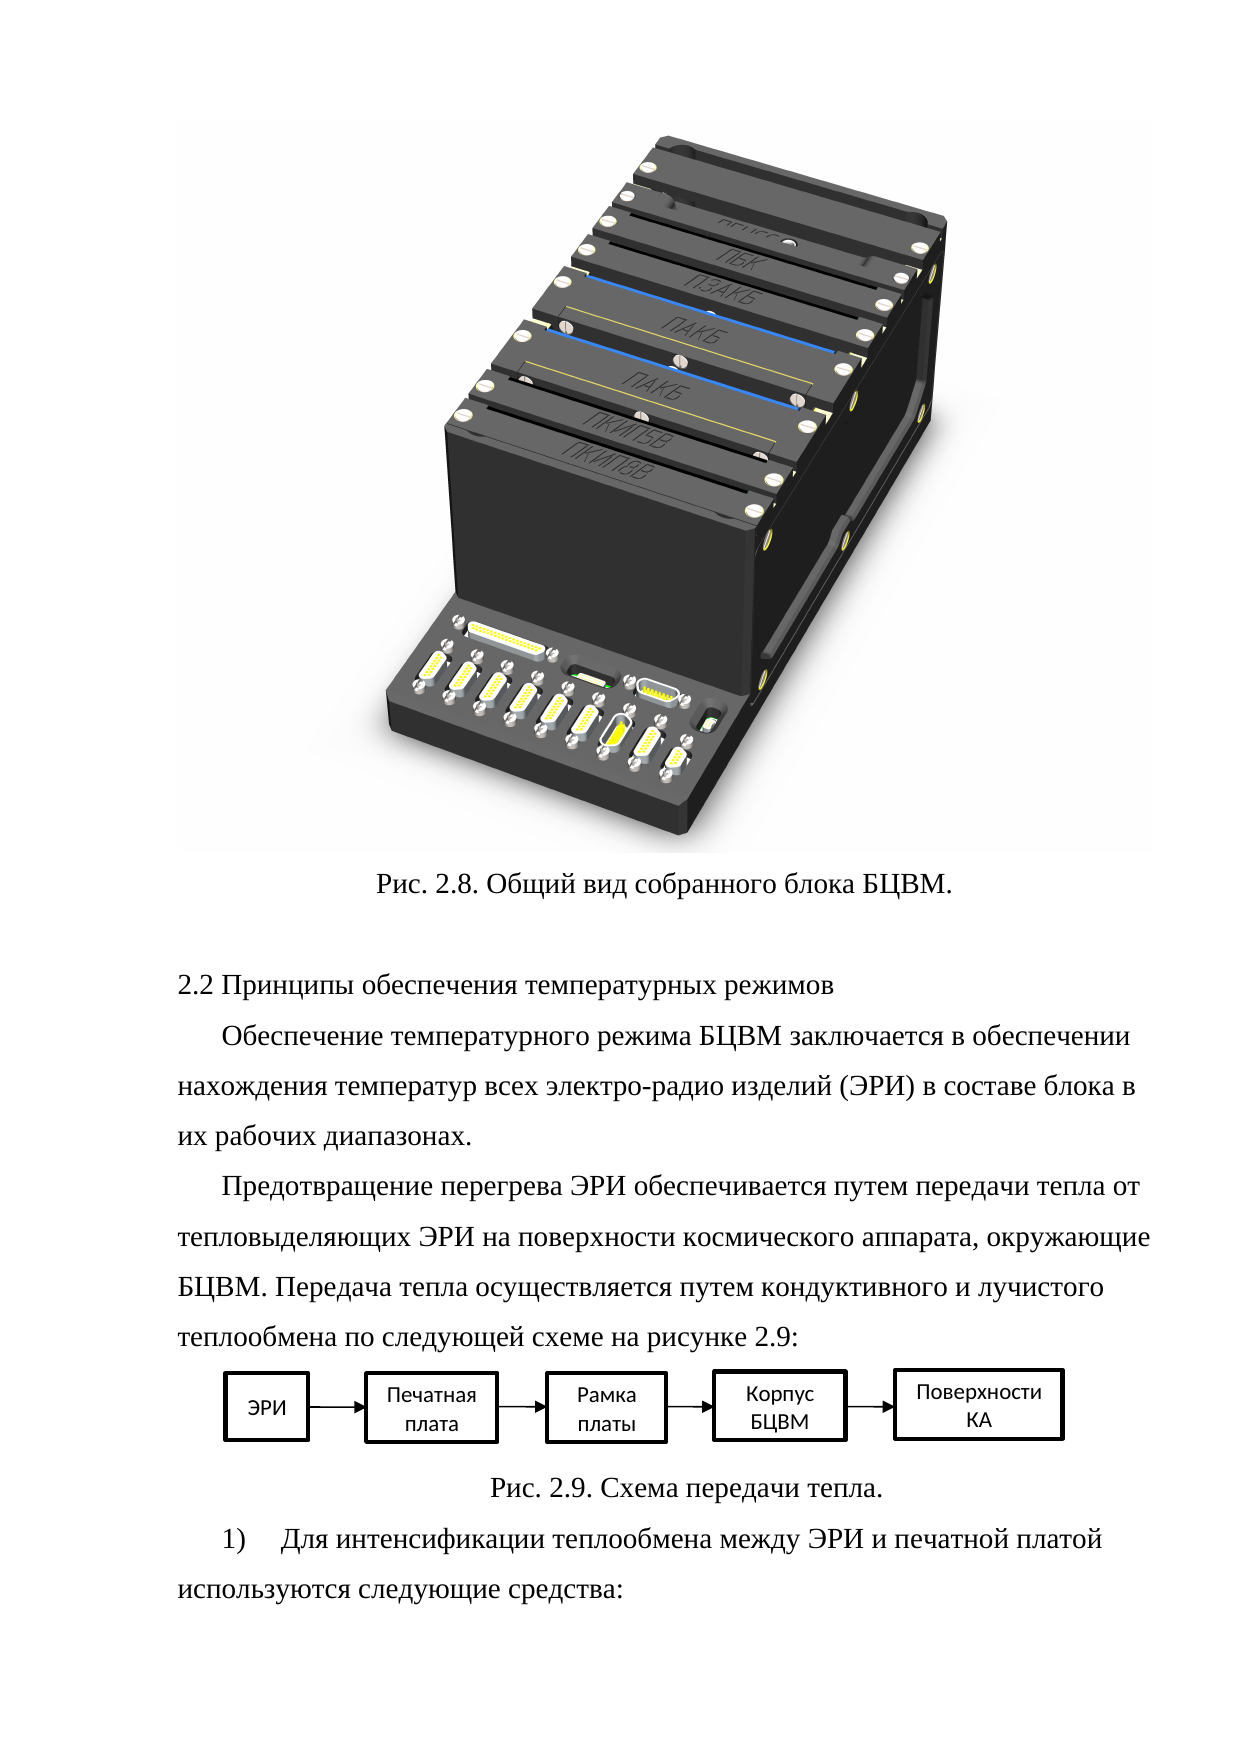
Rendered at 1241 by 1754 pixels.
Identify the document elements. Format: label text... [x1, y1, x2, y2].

text Обеспечение температурного режима БЦВМ заключается в обеспечении нахождения температур всех электро-радио изделий (ЭРИ) в составе блока в их рабочих диапазонах. [177, 1018, 1152, 1152]
text Предотвращение перегрева ЭРИ обеспечивается путем передачи тепла от тепловыделяющих ЭРИ на поверхности космического аппарата, окружающие БЦВМ. Передача тепла осуществляется путем кондуктивного и лучистого теплообмена по следующей схеме на рисунке 2.9: [177, 1168, 1152, 1353]
text 2.2 Принципы обеспечения температурных режимов [177, 967, 1152, 1001]
list Для интенсификации теплообмена между ЭРИ и печатной платой используются следующие средства: [177, 1521, 1152, 1604]
list Рис. 2.9. Схема передачи тепла. [221, 1470, 1152, 1504]
text Рис. 2.8. Общий вид собранного блока БЦВМ. [177, 867, 1152, 900]
picture [177, 118, 1152, 853]
